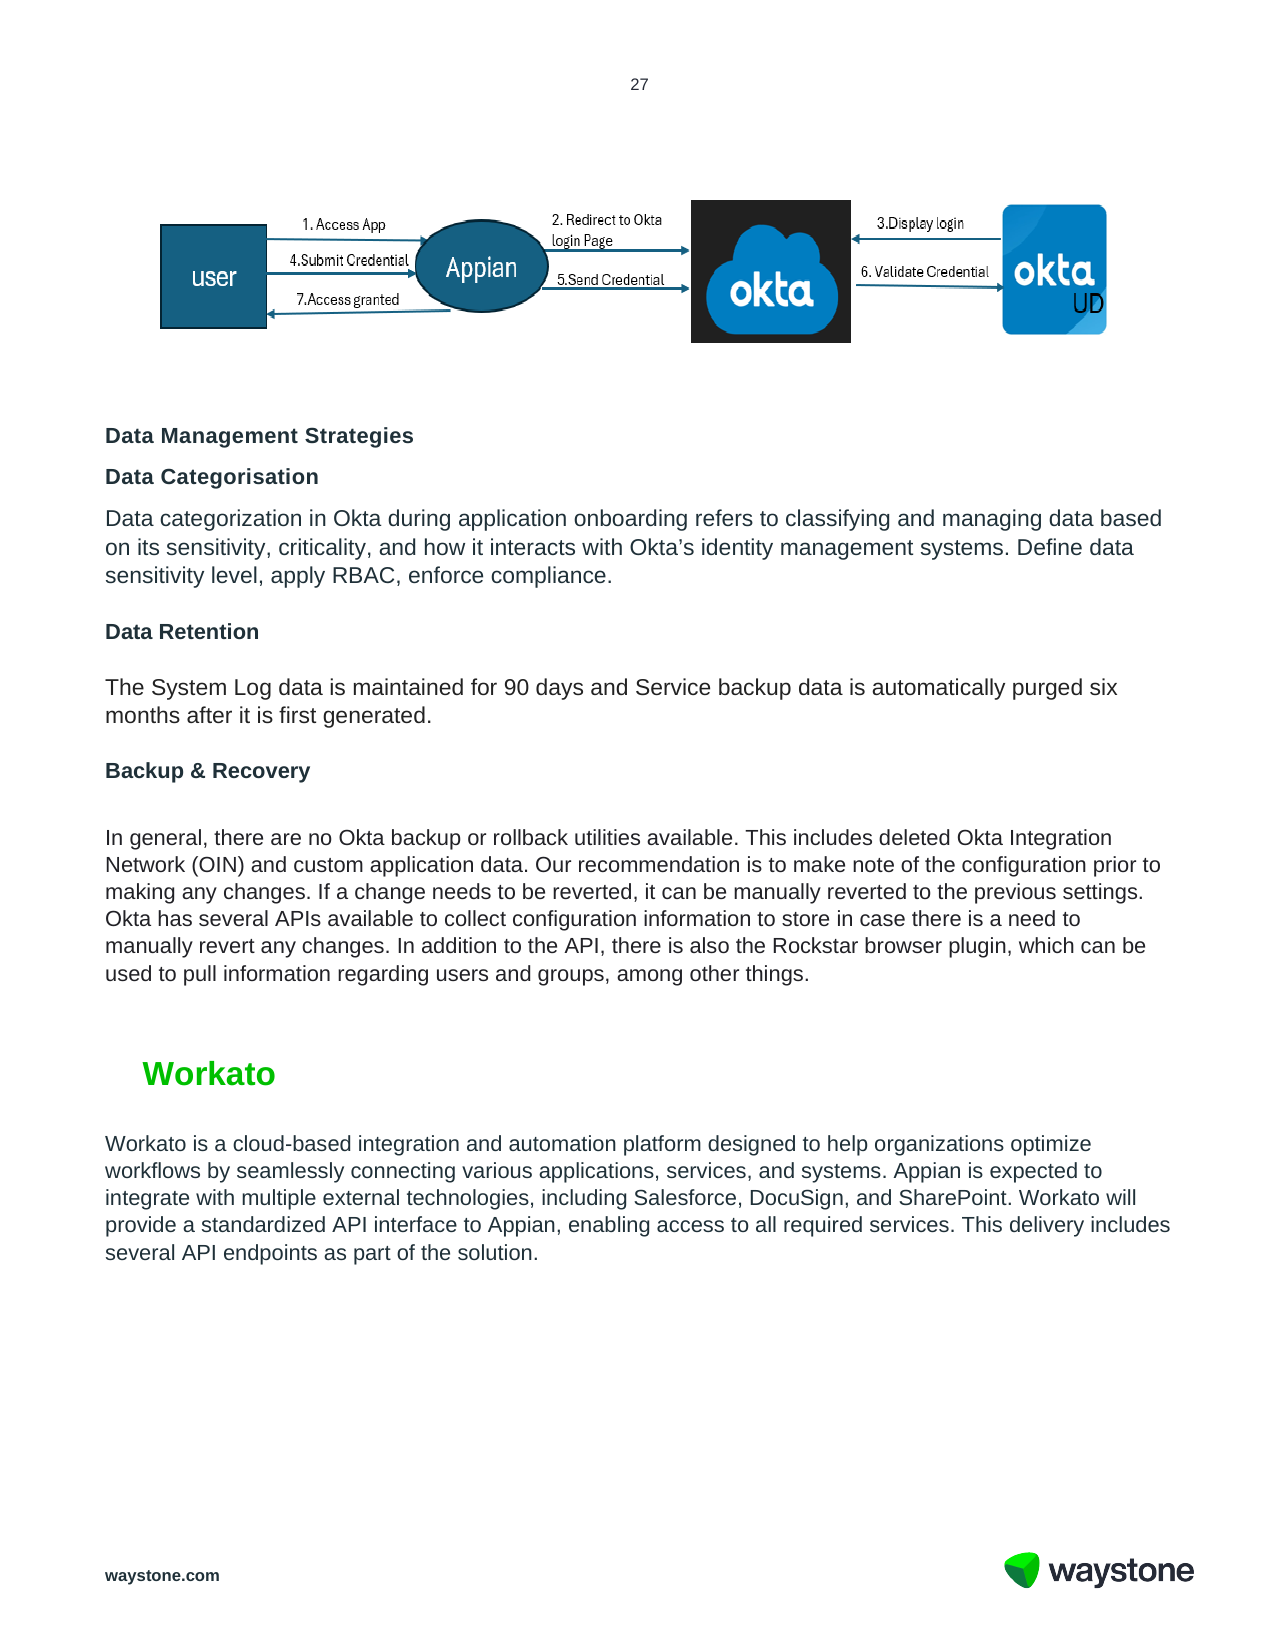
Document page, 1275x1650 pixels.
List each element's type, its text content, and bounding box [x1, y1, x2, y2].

text Data Categorisation [105, 464, 1174, 489]
text Data categorization in Okta during application onboarding refers to classifying and managing data based on its sensitivity, criticality, and how it interacts with Okta’s identity management systems. Define data sensitivity level, apply RBAC, enforce compliance. [105, 505, 1174, 589]
picture [995, 1543, 1203, 1597]
text The System Log data is maintained for 90 days and Service backup data is automatically purged six months after it is first generated. [105, 673, 1174, 728]
picture [105, 162, 1174, 407]
text Data Retention [105, 619, 1174, 644]
text Data Management Strategies [105, 422, 1174, 448]
text Backup & Recovery [105, 758, 1174, 783]
subtitle Workato [142, 1054, 1174, 1092]
text In general, there are no Okta backup or rollback utilities available. This includes deleted Okta Integration Network (OIN) and custom application data. Our recommendation is to make note of the configuration prior to making any changes. If a change needs to be reverted, it can be manually reverted to the previous settings. Okta has several APIs available to collect configuration information to store in case there is a need to manually revert any changes. In addition to the API, there is also the Rockstar browser plugin, which can be used to pull information regarding users and groups, among other things. [105, 824, 1174, 986]
text Workato is a cloud-based integration and automation platform designed to help organizations optimize workflows by seamlessly connecting various applications, services, and systems. Appian is expected to integrate with multiple external technologies, including Salesforce, DocuSign, and SharePoint. Workato will provide a standardized API interface to Appian, enabling access to all required services. This delivery includes several API endpoints as part of the solution. [105, 1131, 1174, 1265]
